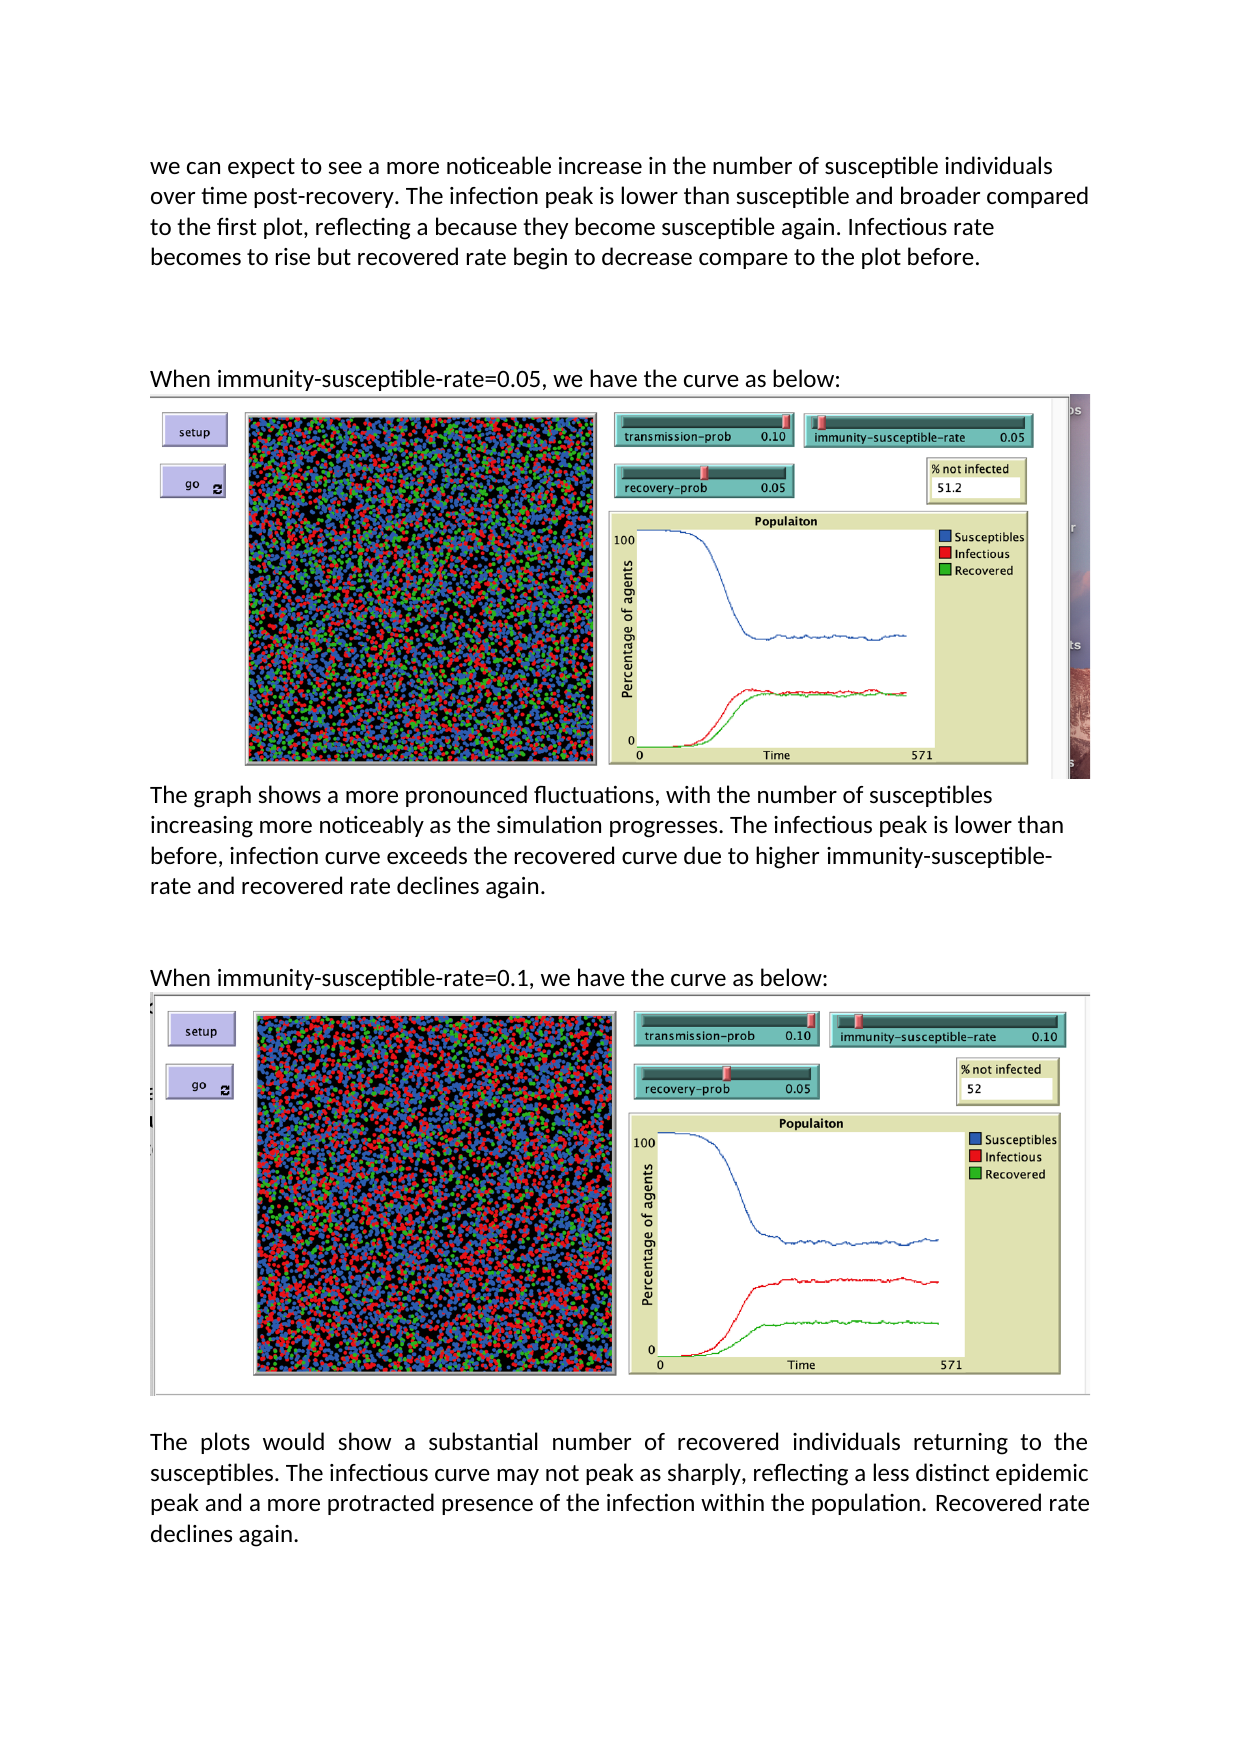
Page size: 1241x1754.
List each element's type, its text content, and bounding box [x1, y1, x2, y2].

picture [150, 394, 1091, 779]
text When immunity-susceptible-rate=0.05, we have the curve as below: [150, 364, 1090, 394]
text The plots would show a substantial number of recovered individuals returning to the susceptibles. The infectious curve may not peak as sharply, reflecting a less distinct epidemic peak and a more protracted presence of the infection within the population. Recovered rate declines again. [150, 1426, 1090, 1548]
text The graph shows a more pronounced fluctuations, with the number of susceptibles increasing more noticeably as the simulation progresses. The infectious peak is lower than before, infection curve exceeds the recovered curve due to higher immunity-susceptible-rate and recovered rate declines again. [150, 779, 1090, 901]
text When immunity-susceptible-rate=0.1, we have the curve as below: [150, 962, 1090, 992]
text we can expect to see a more noticeable increase in the number of susceptible individuals over time post-recovery. The infection peak is lower than susceptible and broader compared to the first plot, reflecting a because they become susceptible again. Infectious rate becomes to rise but recovered rate begin to decrease compare to the plot before. [150, 150, 1090, 272]
picture [150, 992, 1091, 1396]
